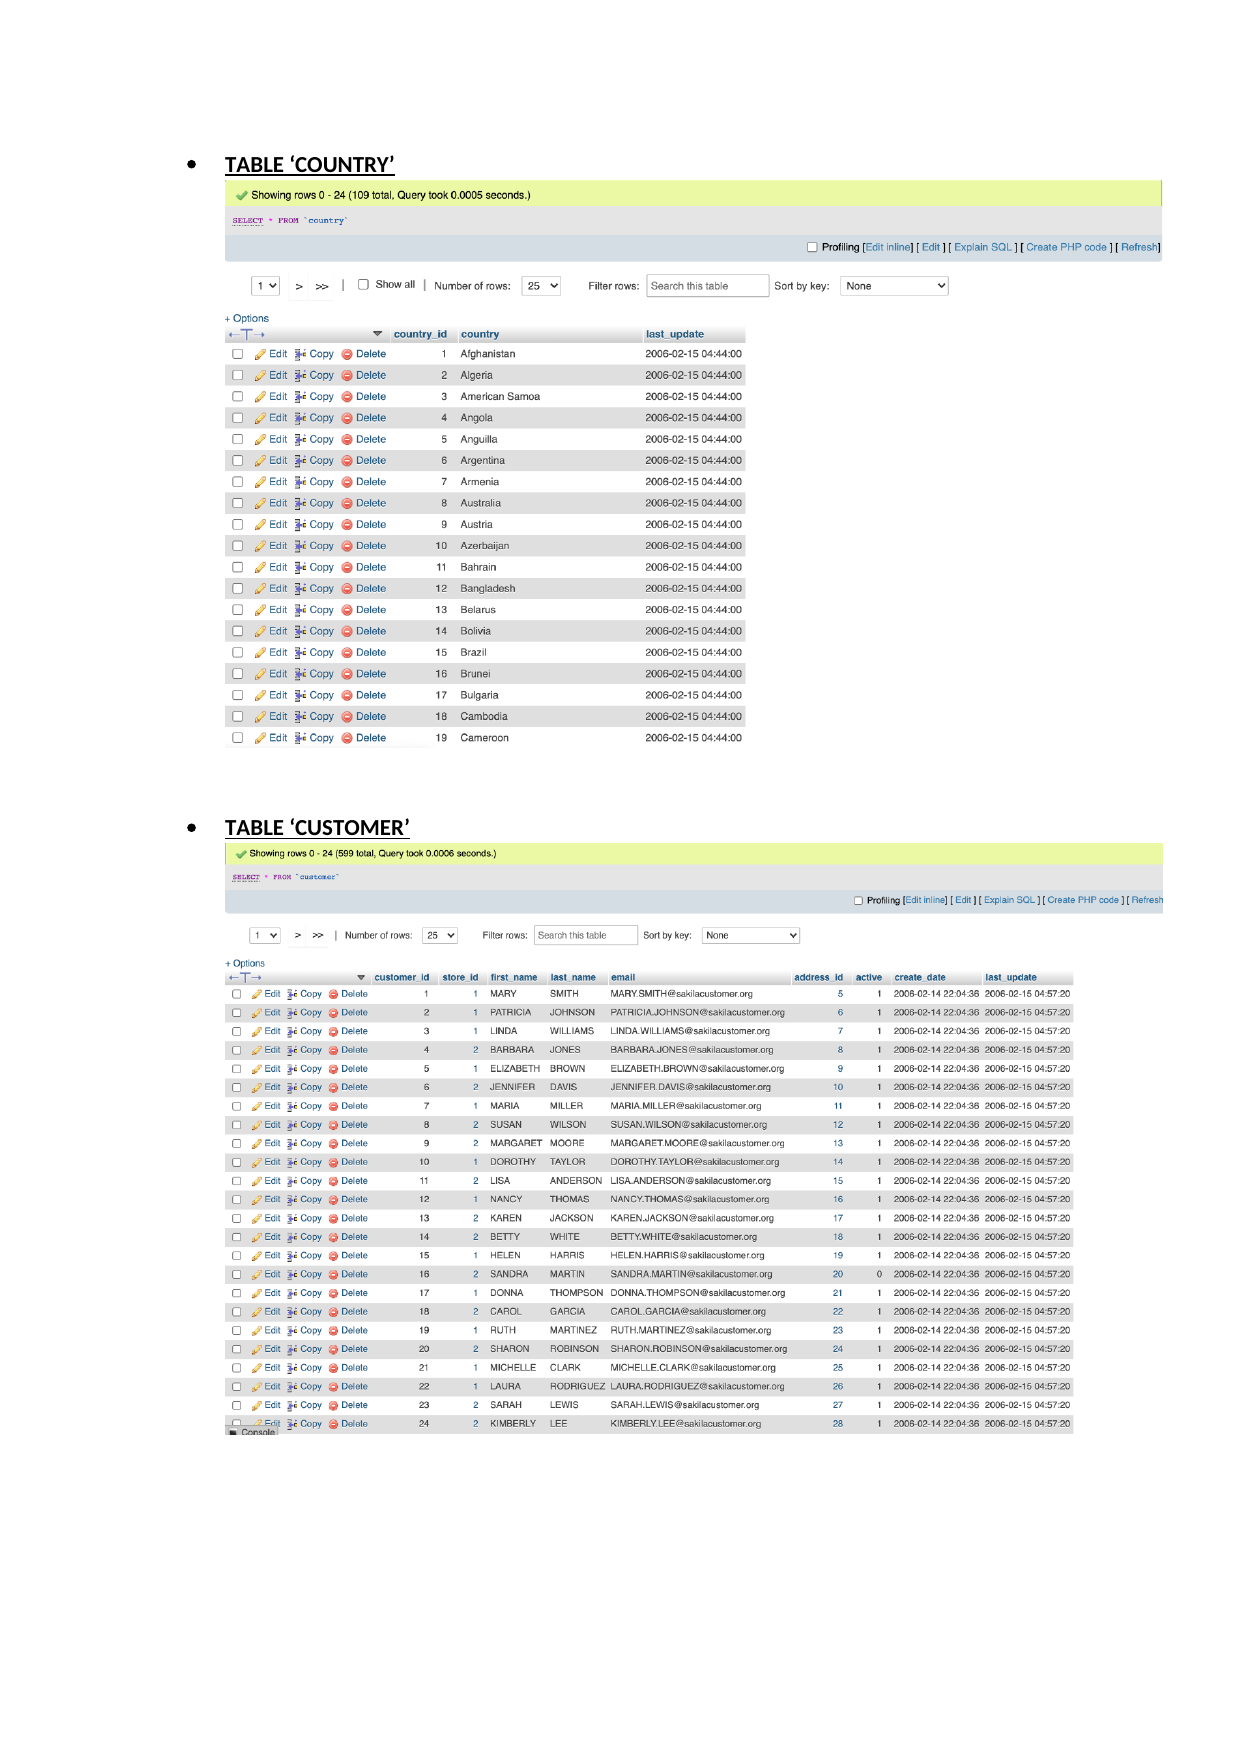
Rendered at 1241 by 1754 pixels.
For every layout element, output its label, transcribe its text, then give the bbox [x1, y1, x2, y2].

list TABLE ‘CUSTOMER’ [187, 813, 1090, 841]
picture [225, 843, 1163, 1435]
picture [225, 180, 1165, 748]
list TABLE ‘COUNTRY’ [187, 150, 1090, 178]
